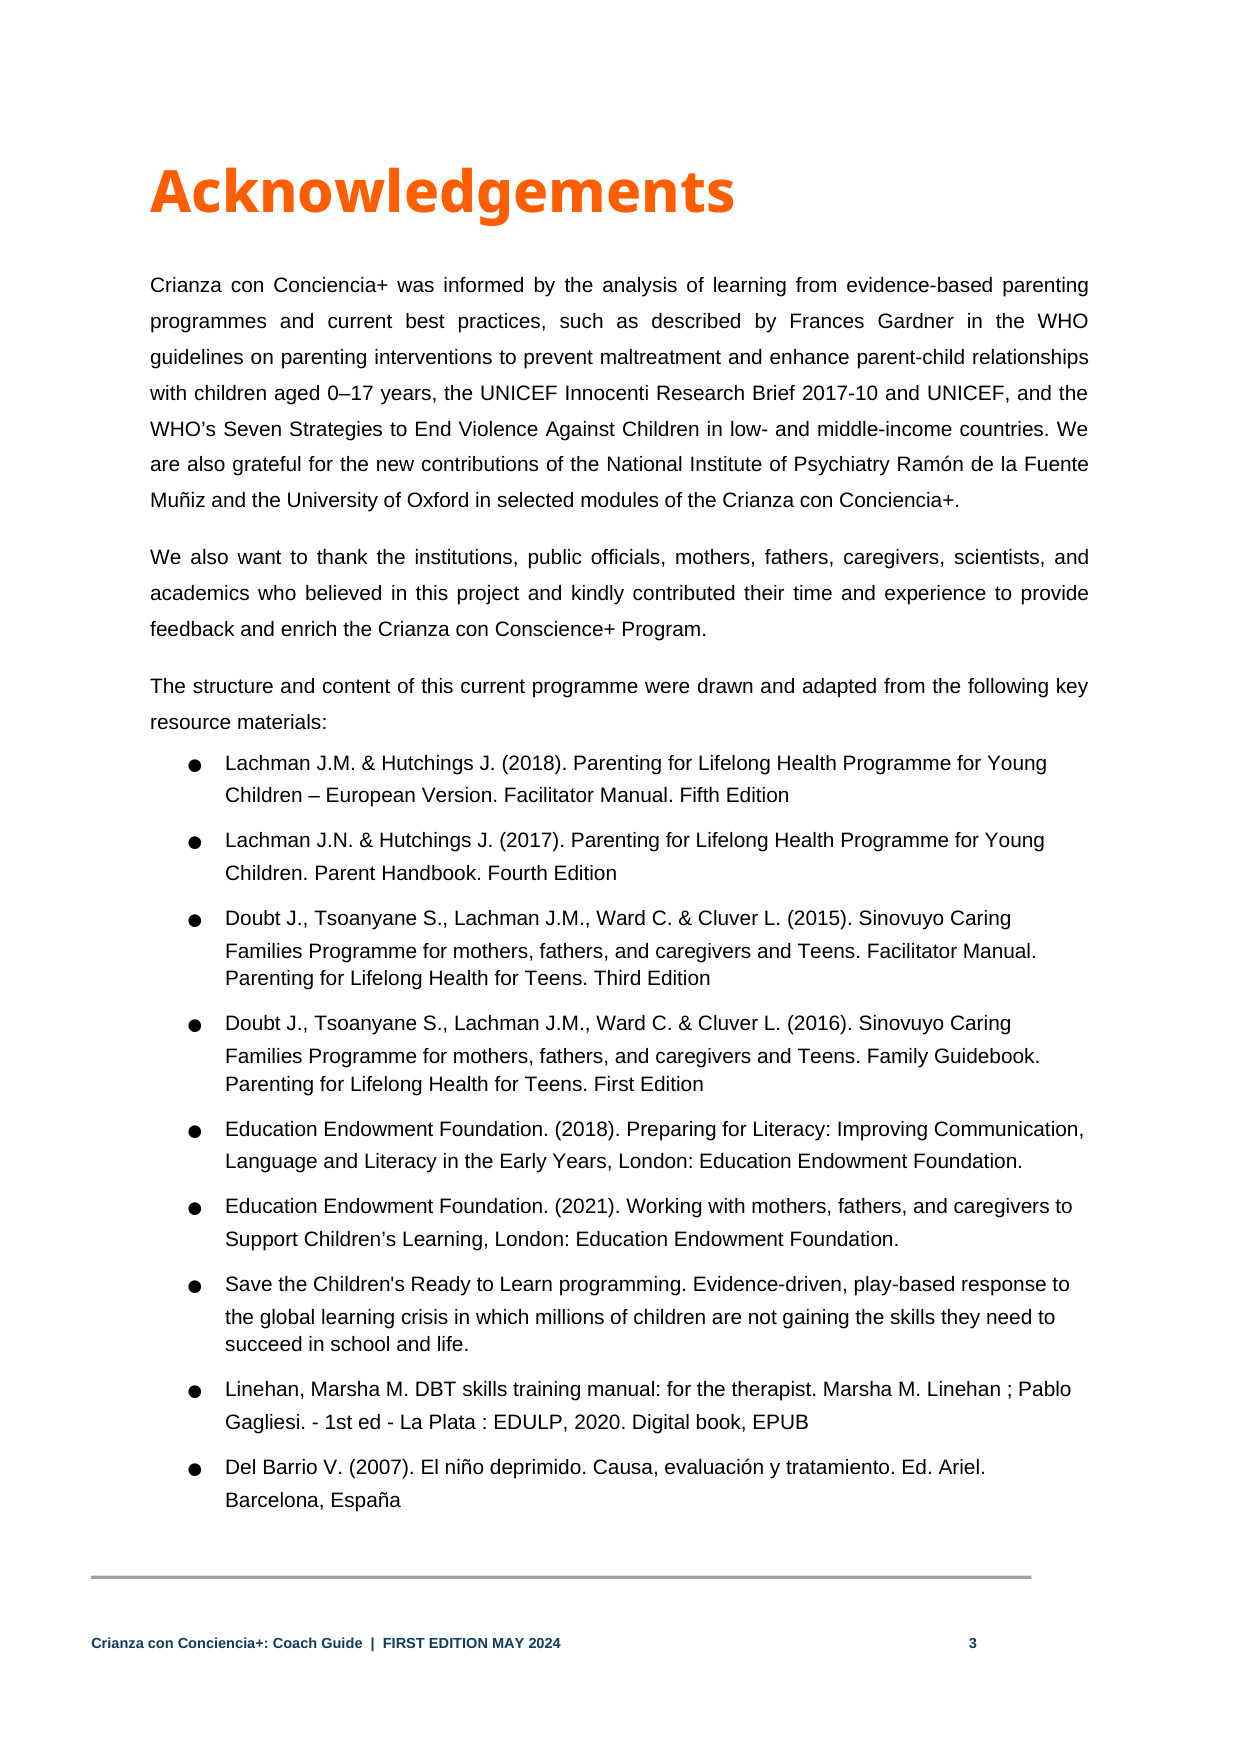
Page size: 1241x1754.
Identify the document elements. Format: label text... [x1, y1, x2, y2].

list Save the Children's Ready to Learn programming. Evidence-driven, play-based response to the global learning crisis in which millions of children are not gaining the skills they need to succeed in school and life. [187, 1267, 1090, 1356]
list Del Barrio V. (2007). El niño deprimido. Causa, evaluación y tratamiento. Ed. Ariel. Barcelona, España [187, 1450, 1090, 1511]
list Linehan, Marsha M. DBT skills training manual: for the therapist. Marsha M. Linehan ; Pablo Gagliesi. - 1st ed - La Plata : EDULP, 2020. Digital book, EPUB [187, 1372, 1090, 1434]
list Lachman J.N. & Hutchings J. (2017). Parenting for Lifelong Health Programme for Young Children. Parent Handbook. Fourth Edition [187, 823, 1090, 885]
text The structure and content of this current programme were drawn and adapted from the following key resource materials: [150, 674, 1090, 733]
list Lachman J.M. & Hutchings J. (2018). Parenting for Lifelong Health Programme for Young Children – European Version. Facilitator Manual. Fifth Edition [187, 746, 1090, 807]
list Education Endowment Foundation. (2021). Working with mothers, fathers, and caregivers to Support Children’s Learning, London: Education Endowment Foundation. [187, 1189, 1090, 1251]
list Doubt J., Tsoanyane S., Lachman J.M., Ward C. & Cluver L. (2016). Sinovuyo Caring Families Programme for mothers, fathers, and caregivers and Teens. Family Guidebook. Parenting for Lifelong Health for Teens. First Edition [187, 1006, 1090, 1095]
text Crianza con Conciencia+ was informed by the analysis of learning from evidence-based parenting programmes and current best practices, such as described by Frances Gardner in the WHO guidelines on parenting interventions to prevent maltreatment and enhance parent-child relationships with children aged 0–17 years, the UNICEF Innocenti Research Brief 2017-10 and UNICEF, and the WHO’s Seven Strategies to End Violence Against Children in low- and middle-income countries. We are also grateful for the new contributions of the National Institute of Psychiatry Ramón de la Fuente Muñiz and the University of Oxford in selected modules of the Crianza con Conciencia+. [150, 273, 1090, 512]
subtitle Acknowledgements [150, 150, 1090, 229]
list Education Endowment Foundation. (2018). Preparing for Literacy: Improving Communication, Language and Literacy in the Early Years, London: Education Endowment Foundation. [187, 1111, 1090, 1173]
text We also want to thank the institutions, public officials, mothers, fathers, caregivers, scientists, and academics who believed in this project and kindly contributed their time and experience to provide feedback and enrich the Crianza con Conscience+ Program. [150, 545, 1090, 641]
list Doubt J., Tsoanyane S., Lachman J.M., Ward C. & Cluver L. (2015). Sinovuyo Caring Families Programme for mothers, fathers, and caregivers and Teens. Facilitator Manual. Parenting for Lifelong Health for Teens. Third Edition [187, 901, 1090, 990]
